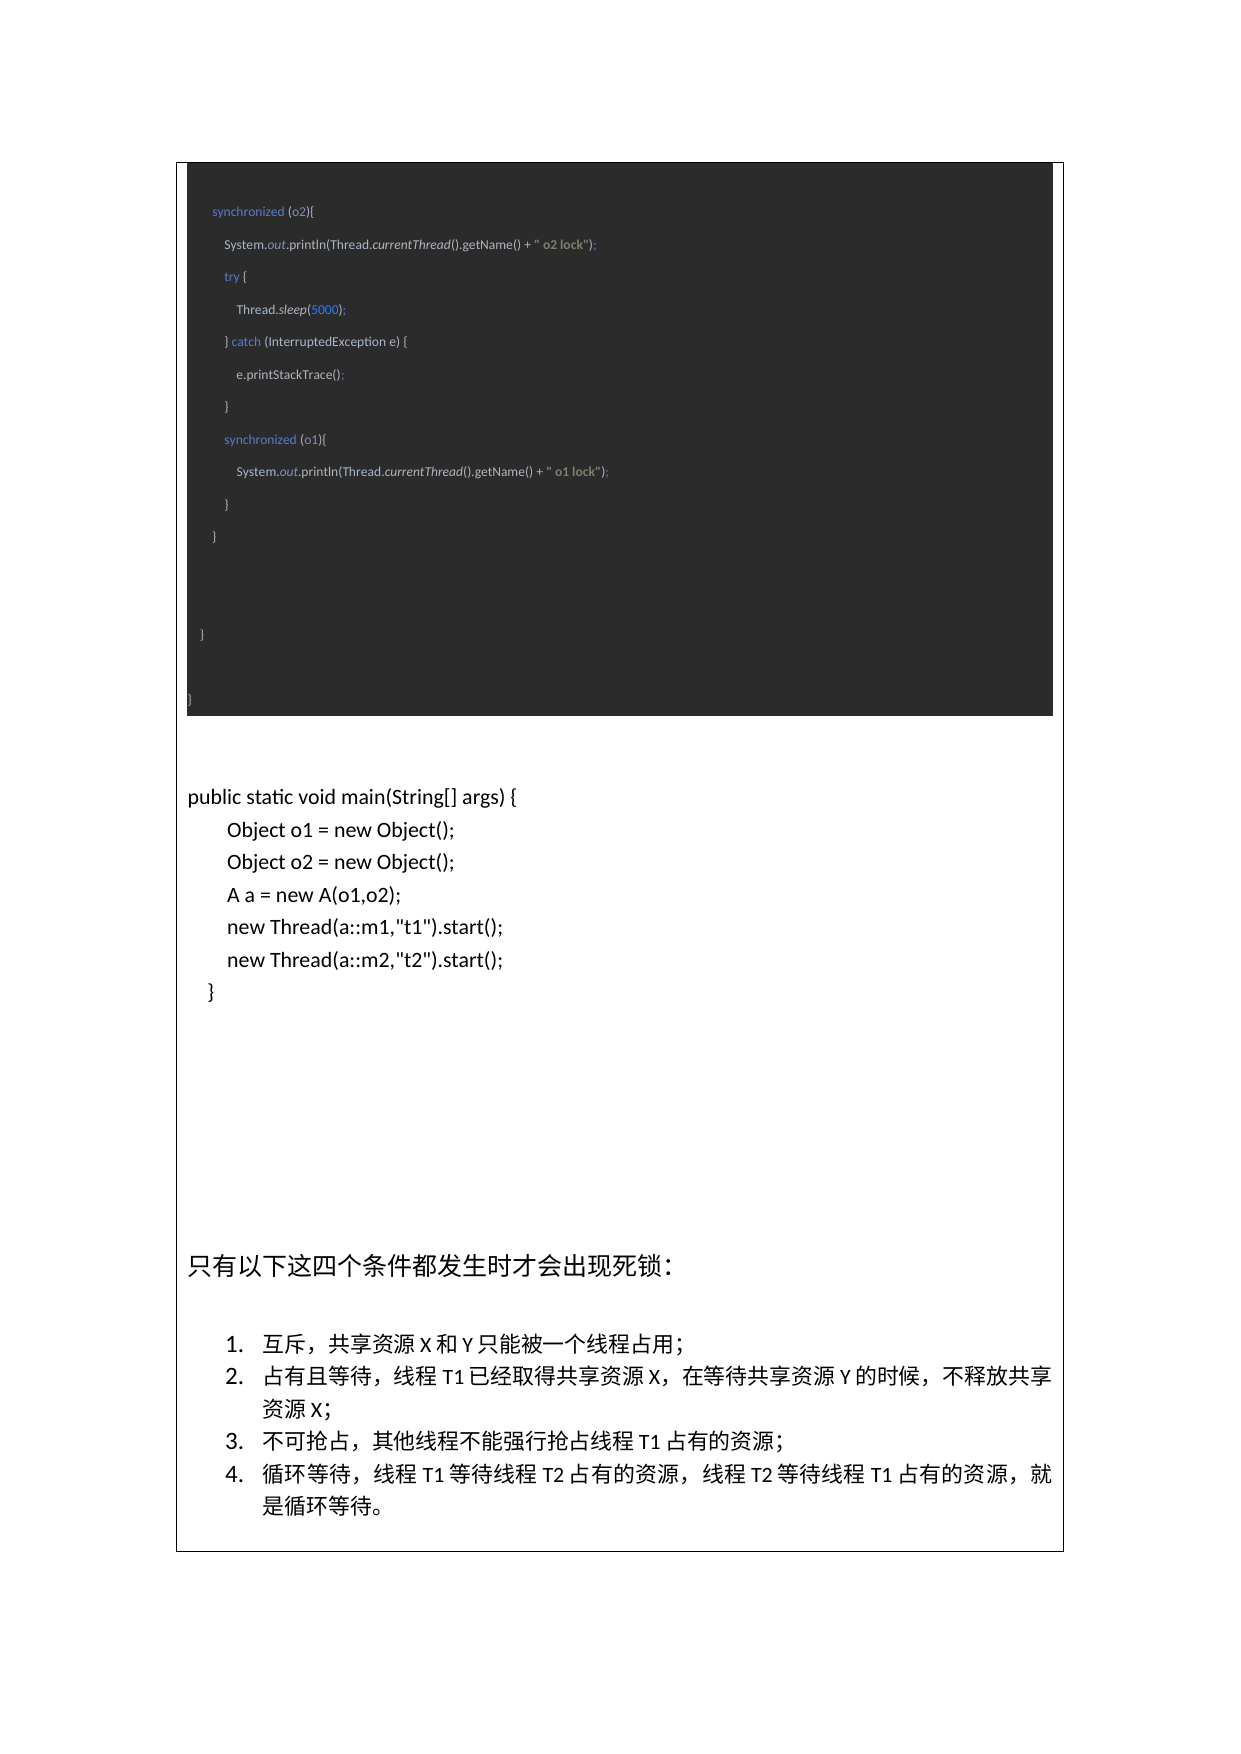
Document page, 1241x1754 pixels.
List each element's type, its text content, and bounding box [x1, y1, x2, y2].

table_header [177, 163, 1063, 1551]
